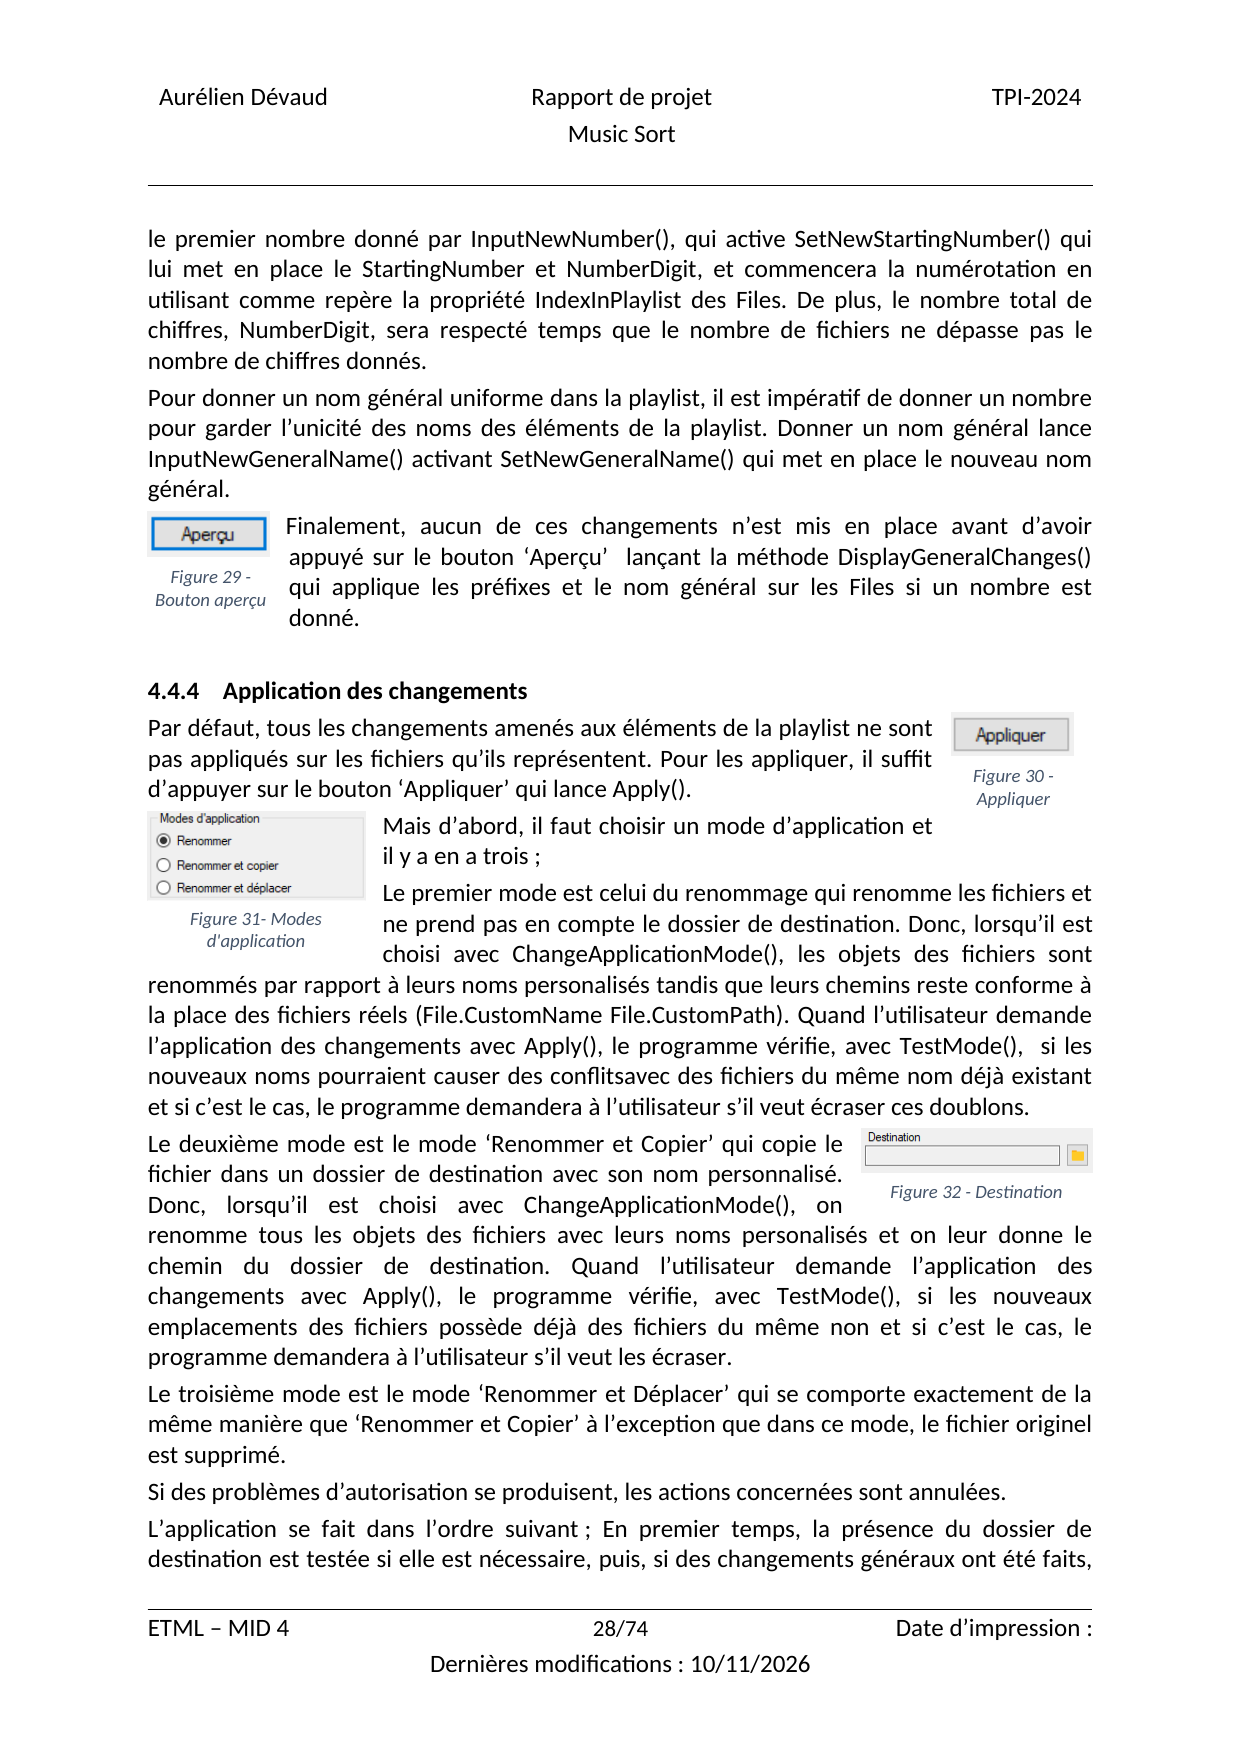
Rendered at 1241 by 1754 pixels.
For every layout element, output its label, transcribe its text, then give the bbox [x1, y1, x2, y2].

text Par défaut, tous les changements amenés aux éléments de la playlist ne sont pas appliqués sur les fichiers qu’ils représentent. Pour les appliquer, il suffit d’appuyer sur le bouton ‘Appliquer’ qui lance Apply(). [148, 712, 1092, 804]
text Si des problèmes d’autorisation se produisent, les actions concernées sont annulées. [148, 1476, 1092, 1506]
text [148, 1513, 1092, 1574]
picture [861, 1128, 1093, 1173]
text Le deuxième mode est le mode ‘Renommer et Copier’ qui copie le fichier dans un dossier de destination avec son nom personnalisé. Donc, lorsqu’il est choisi avec ChangeApplicationMode(), on renomme tous les objets des fichiers avec leurs noms personalisés et on leur donne le chemin du dossier de destination. Quand l’utilisateur demande l’application des changements avec Apply(), le programme vérifie, avec TestMode(), si les nouveaux emplacements des fichiers possède déjà des fichiers du même non et si c’est le cas, le programme demandera à l’utilisateur s’il veut les écraser. [148, 1128, 1092, 1372]
text Mais d’abord, il faut choisir un mode d’application et il y a en a trois ; [148, 810, 1092, 871]
text Finalement, aucun de ces changements n’est mis en place avant d’avoir appuyé sur le bouton ‘Aperçu’ lançant la méthode DisplayGeneralChanges() qui applique les préfixes et le nom général sur les Files si un nombre est donné. [148, 510, 1092, 632]
picture [951, 712, 1074, 756]
picture [147, 511, 270, 557]
subtitle Application des changements [148, 675, 1092, 706]
text Le troisième mode est le mode ‘Renommer et Déplacer’ qui se comporte exactement de la même manière que ‘Renommer et Copier’ à l’exception que dans ce mode, le fichier originel est supprimé. [148, 1378, 1092, 1470]
text Le premier mode est celui du renommage qui renomme les fichiers et ne prend pas en compte le dossier de destination. Donc, lorsqu’il est choisi avec ChangeApplicationMode(), les objets des fichiers sont renommés par rapport à leurs noms personalisés tandis que leurs chemins reste conforme à la place des fichiers réels (File.CustomName File.CustomPath). Quand l’utilisateur demande l’application des changements avec Apply(), le programme vérifie, avec TestMode(), si les nouveaux noms pourraient causer des conflitsavec des fichiers du même nom déjà existant et si c’est le cas, le programme demandera à l’utilisateur s’il veut écraser ces doublons. [148, 877, 1092, 1121]
picture [147, 811, 366, 900]
text Pour donner un nom général uniforme dans la playlist, il est impératif de donner un nombre pour garder l’unicité des noms des éléments de la playlist. Donner un nom général lance InputNewGeneralName() activant SetNewGeneralName() qui met en place le nouveau nom général. [148, 382, 1092, 504]
